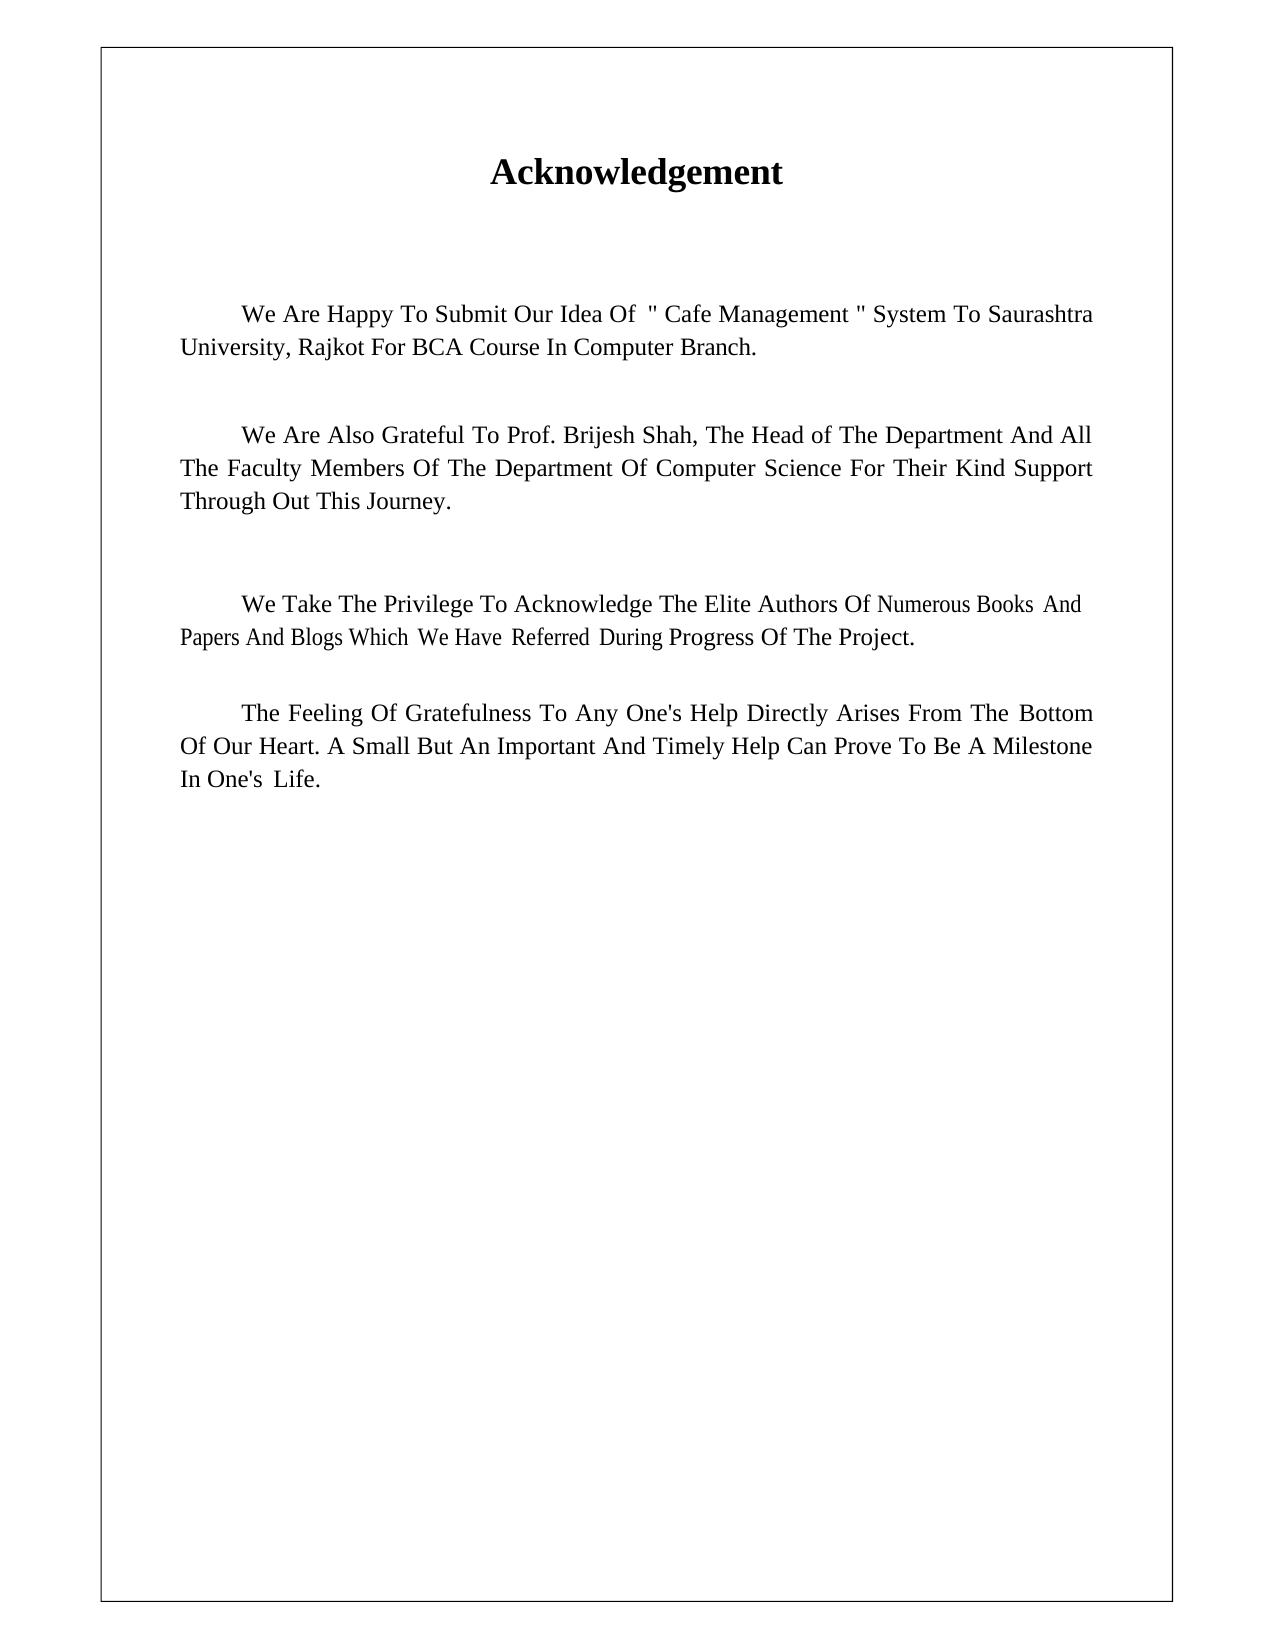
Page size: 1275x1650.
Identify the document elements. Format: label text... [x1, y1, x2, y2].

text We Take The Privilege To Acknowledge The Elite Authors Of Numerous Books And Papers And Blogs Which We Have Referred During Progress Of The Project. [180, 589, 1127, 651]
text We Are Also Grateful To Prof. Brijesh Shah, The Head of The Department And All The Faculty Members Of The Department Of Computer Science For Their Kind Support Through Out This Journey. [180, 420, 1093, 515]
text We Are Happy To Submit Our Idea Of " Cafe Management " System To Saurashtra University, Rajkot For BCA Course In Computer Branch. [180, 299, 1093, 361]
text The Feeling Of Gratefulness To Any One's Help Directly Arises From The Bottom Of Our Heart. A Small But An Important And Timely Help Can Prove To Be A Milestone In One's Life. [180, 698, 1093, 793]
subtitle Acknowledgement [165, 149, 1108, 192]
